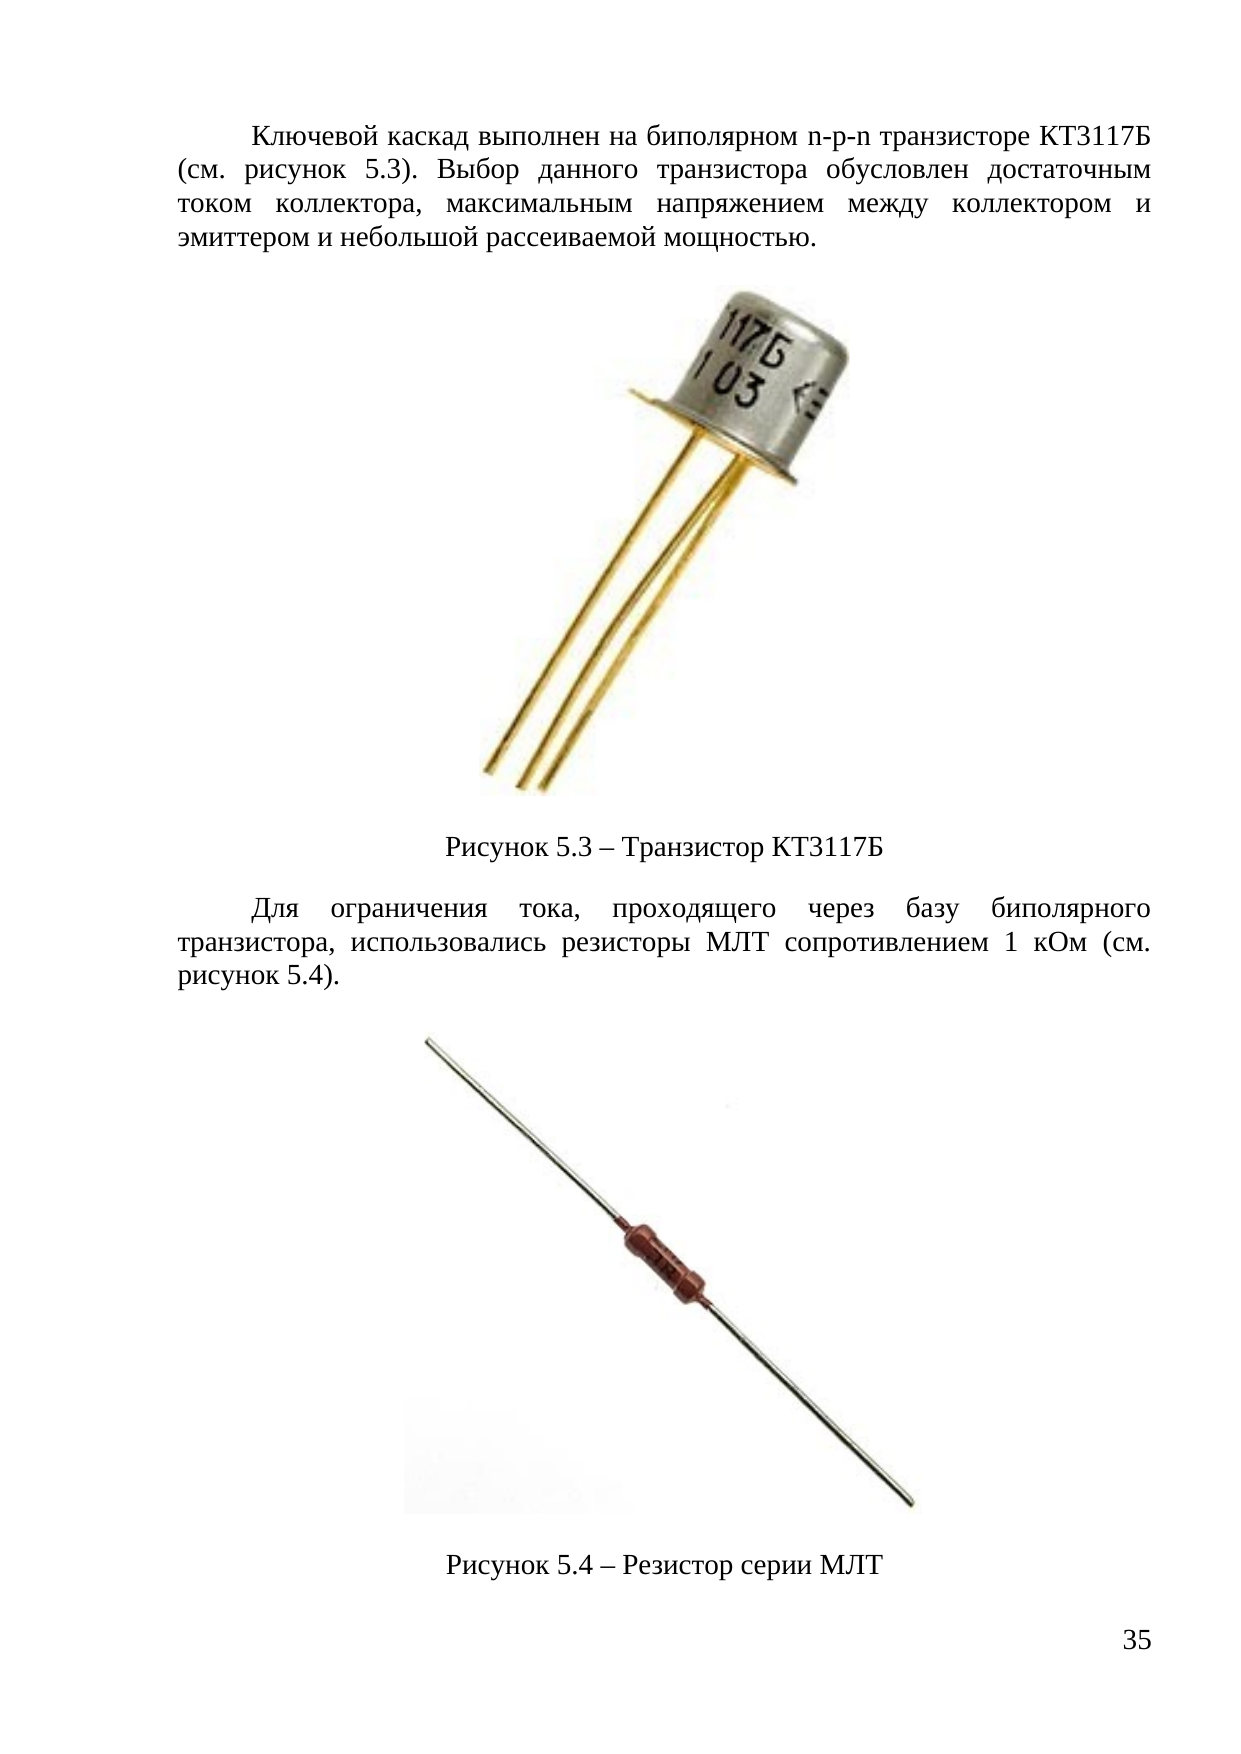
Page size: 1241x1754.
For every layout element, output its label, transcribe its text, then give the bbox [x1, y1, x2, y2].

text Ключевой каскад выполнен на биполярном n-p-n транзисторе КТ3117Б (см. рисунок 5.3). Выбор данного транзистора обусловлен достаточным током коллектора, максимальным напряжением между коллектором и эмиттером и небольшой рассеиваемой мощностью. [177, 118, 1152, 252]
text Рисунок 5.3 – Транзистор КТ3117Б [177, 829, 1152, 862]
picture [404, 1024, 925, 1514]
picture [479, 285, 850, 796]
text Для ограничения тока, проходящего через базу биполярного транзистора, использовались резисторы МЛТ сопротивлением 1 кОм (см. рисунок 5.4). [177, 890, 1152, 991]
text Рисунок 5.4 – Резистор серии МЛТ [177, 1547, 1152, 1581]
